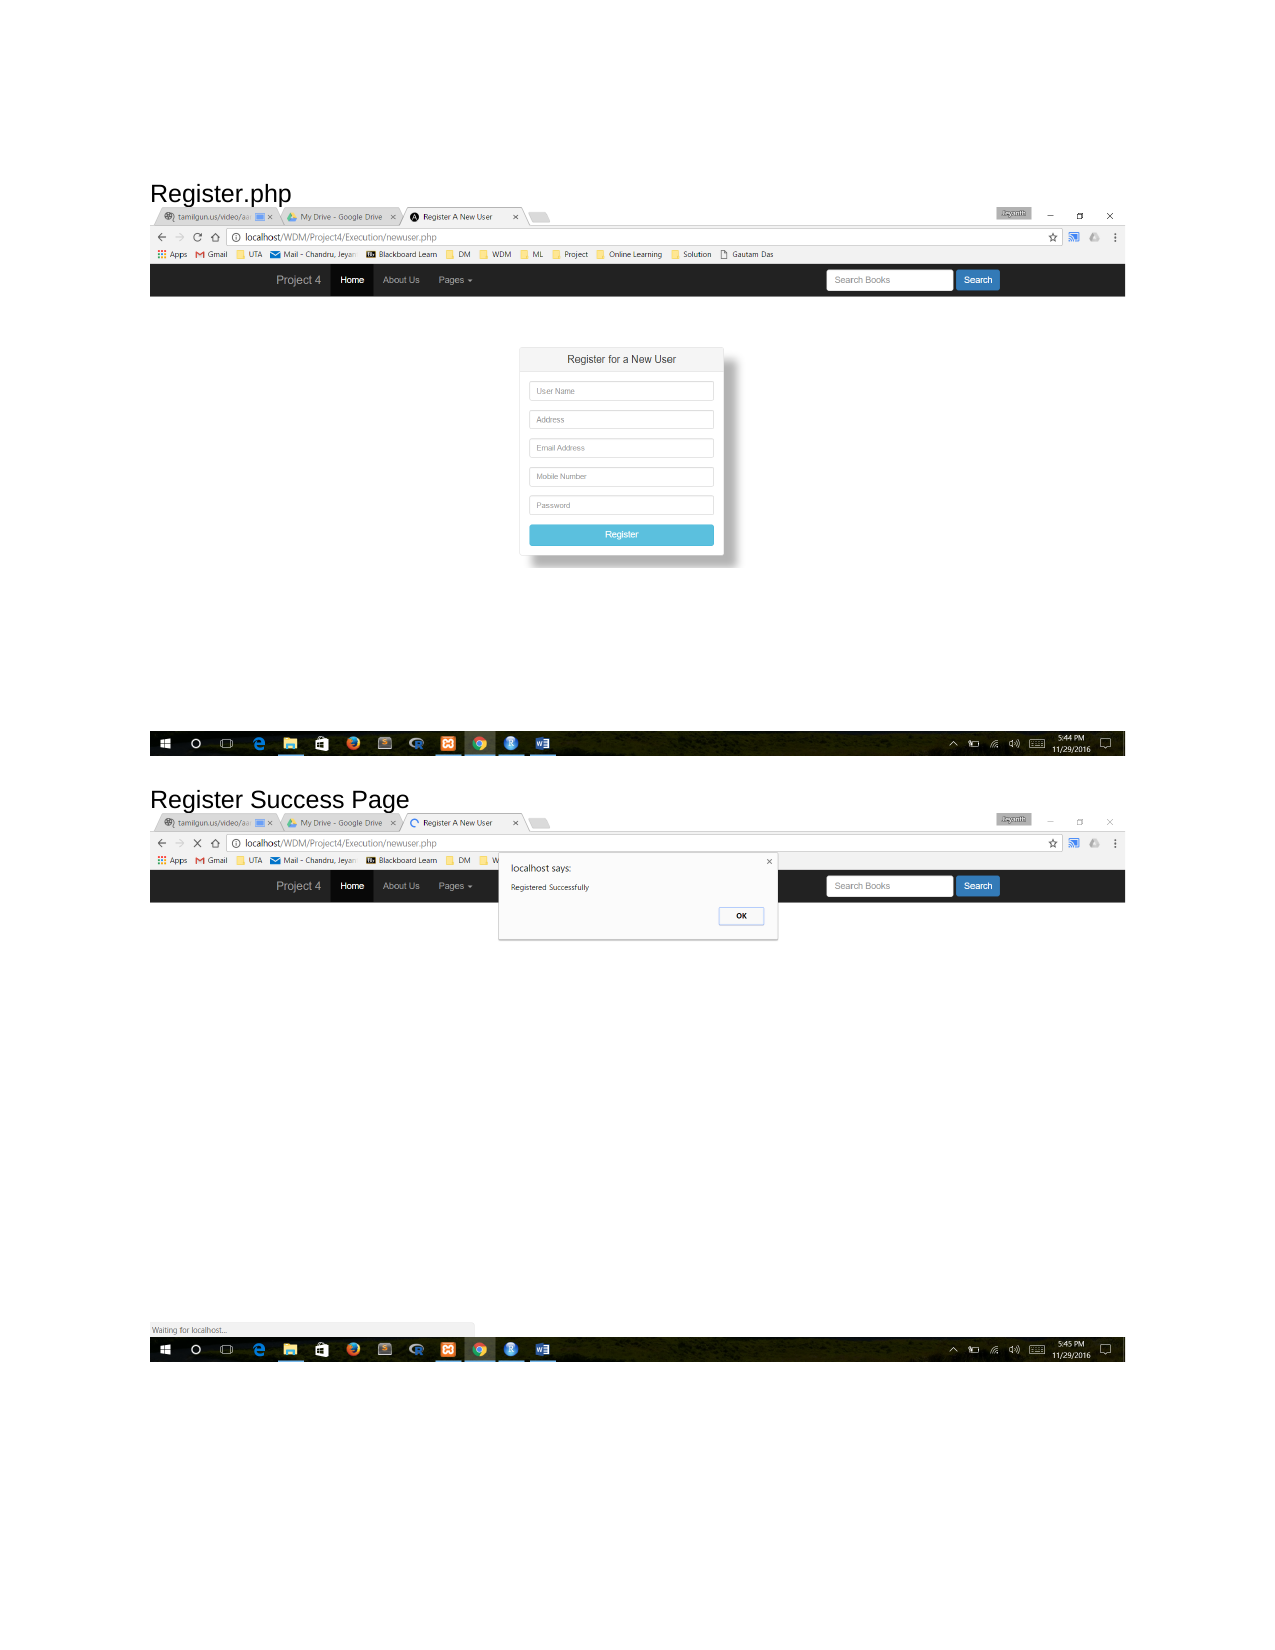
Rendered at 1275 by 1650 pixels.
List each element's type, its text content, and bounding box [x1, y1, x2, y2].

text Register Success Page [150, 785, 1125, 813]
picture [150, 813, 1125, 1362]
text Register.php [150, 179, 1125, 207]
picture [150, 207, 1125, 756]
